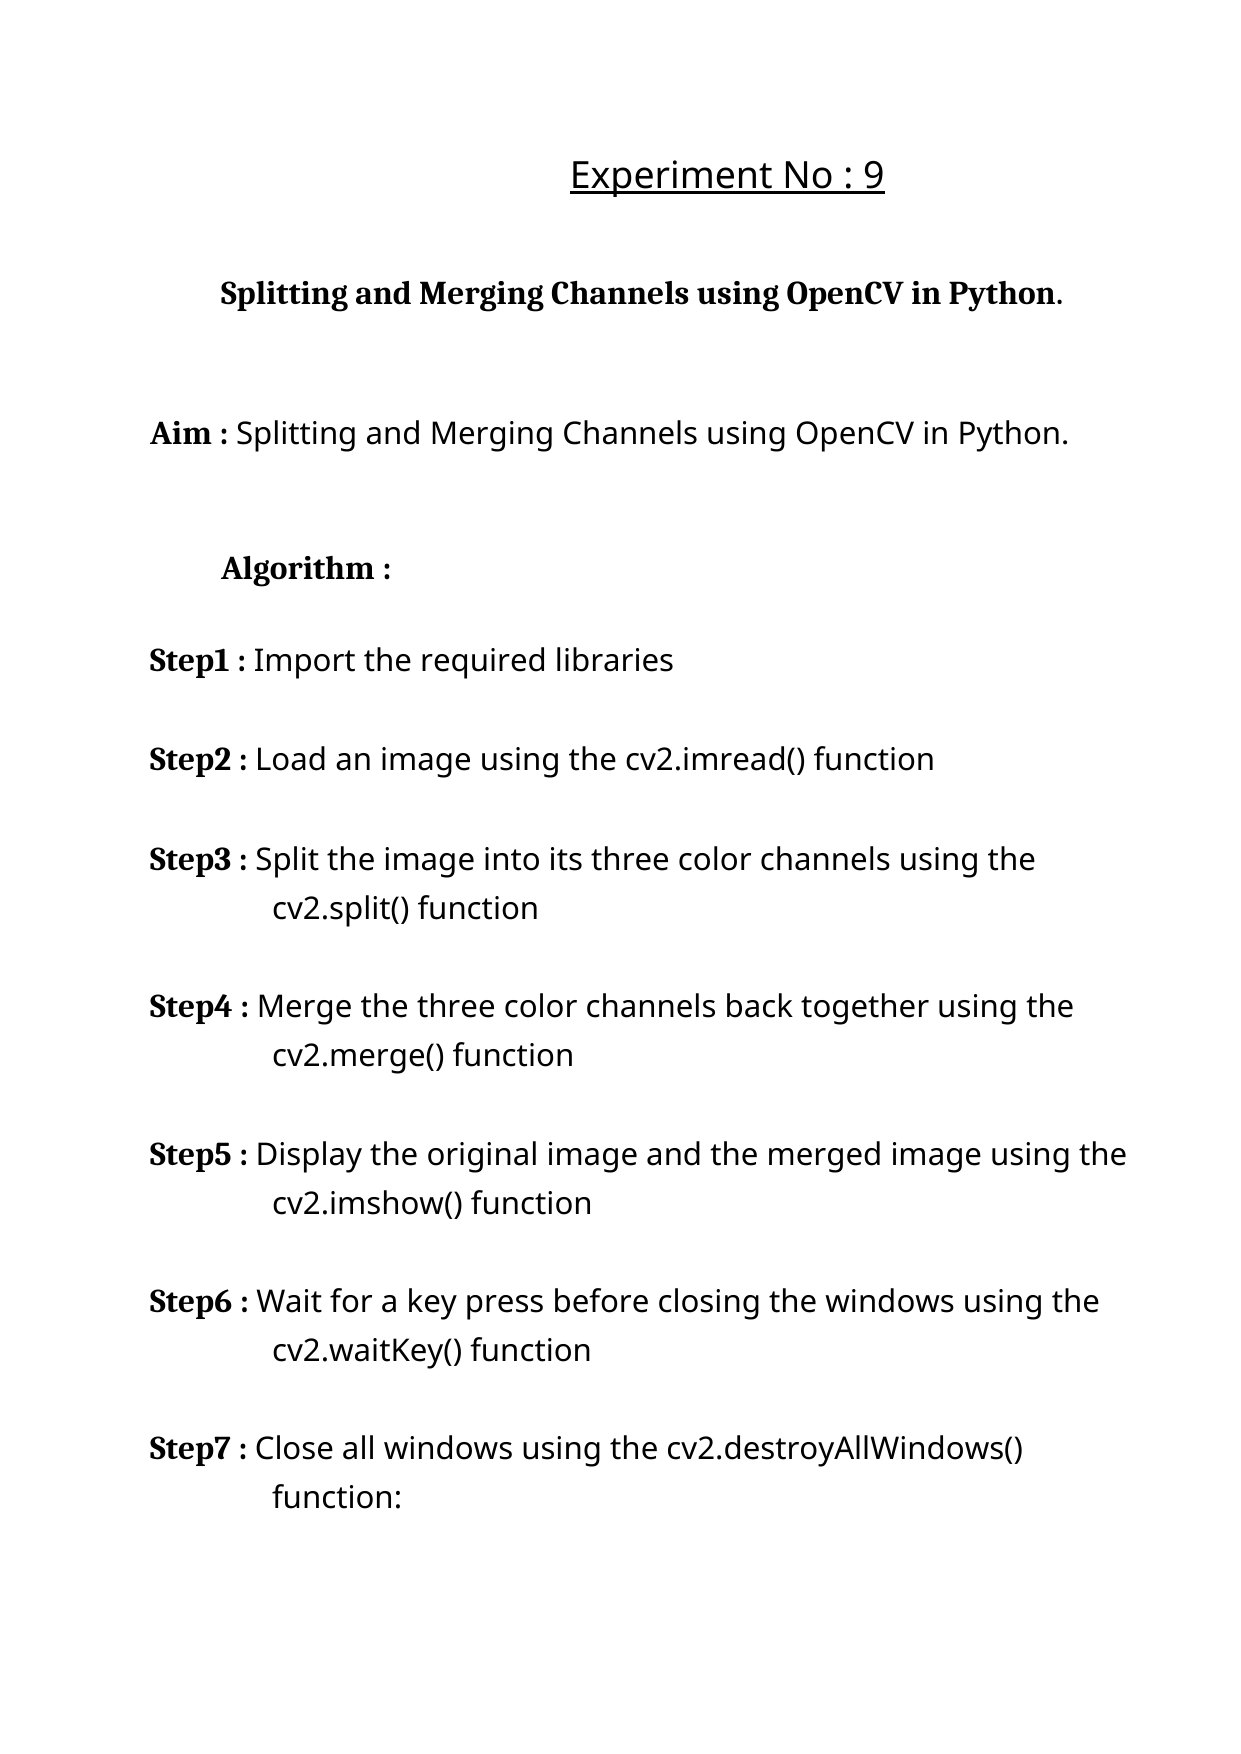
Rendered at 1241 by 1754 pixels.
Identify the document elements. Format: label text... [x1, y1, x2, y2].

text Step2 : Load an image using the cv2.imread() function [150, 737, 1165, 780]
text Step5 : Display the original image and the merged image using the cv2.imshow() function [150, 1132, 1165, 1223]
text Step4 : Merge the three color channels back together using the cv2.merge() function [150, 984, 1165, 1076]
text Step7 : Close all windows using the cv2.destroyAllWindows() function: [150, 1426, 1054, 1518]
text Step3 : Split the image into its three color channels using the cv2.split() function [150, 837, 1054, 928]
text Aim : Splitting and Merging Channels using OpenCV in Python. [150, 411, 1165, 454]
subtitle Splitting and Merging Channels using OpenCV in Python. [150, 274, 1165, 313]
text Step1 : Import the required libraries [150, 638, 1165, 681]
subtitle Algorithm : [150, 550, 1165, 588]
text Step6 : Wait for a key press before closing the windows using the cv2.waitKey() function [150, 1279, 1165, 1371]
subtitle Experiment No : 9 [293, 148, 948, 199]
